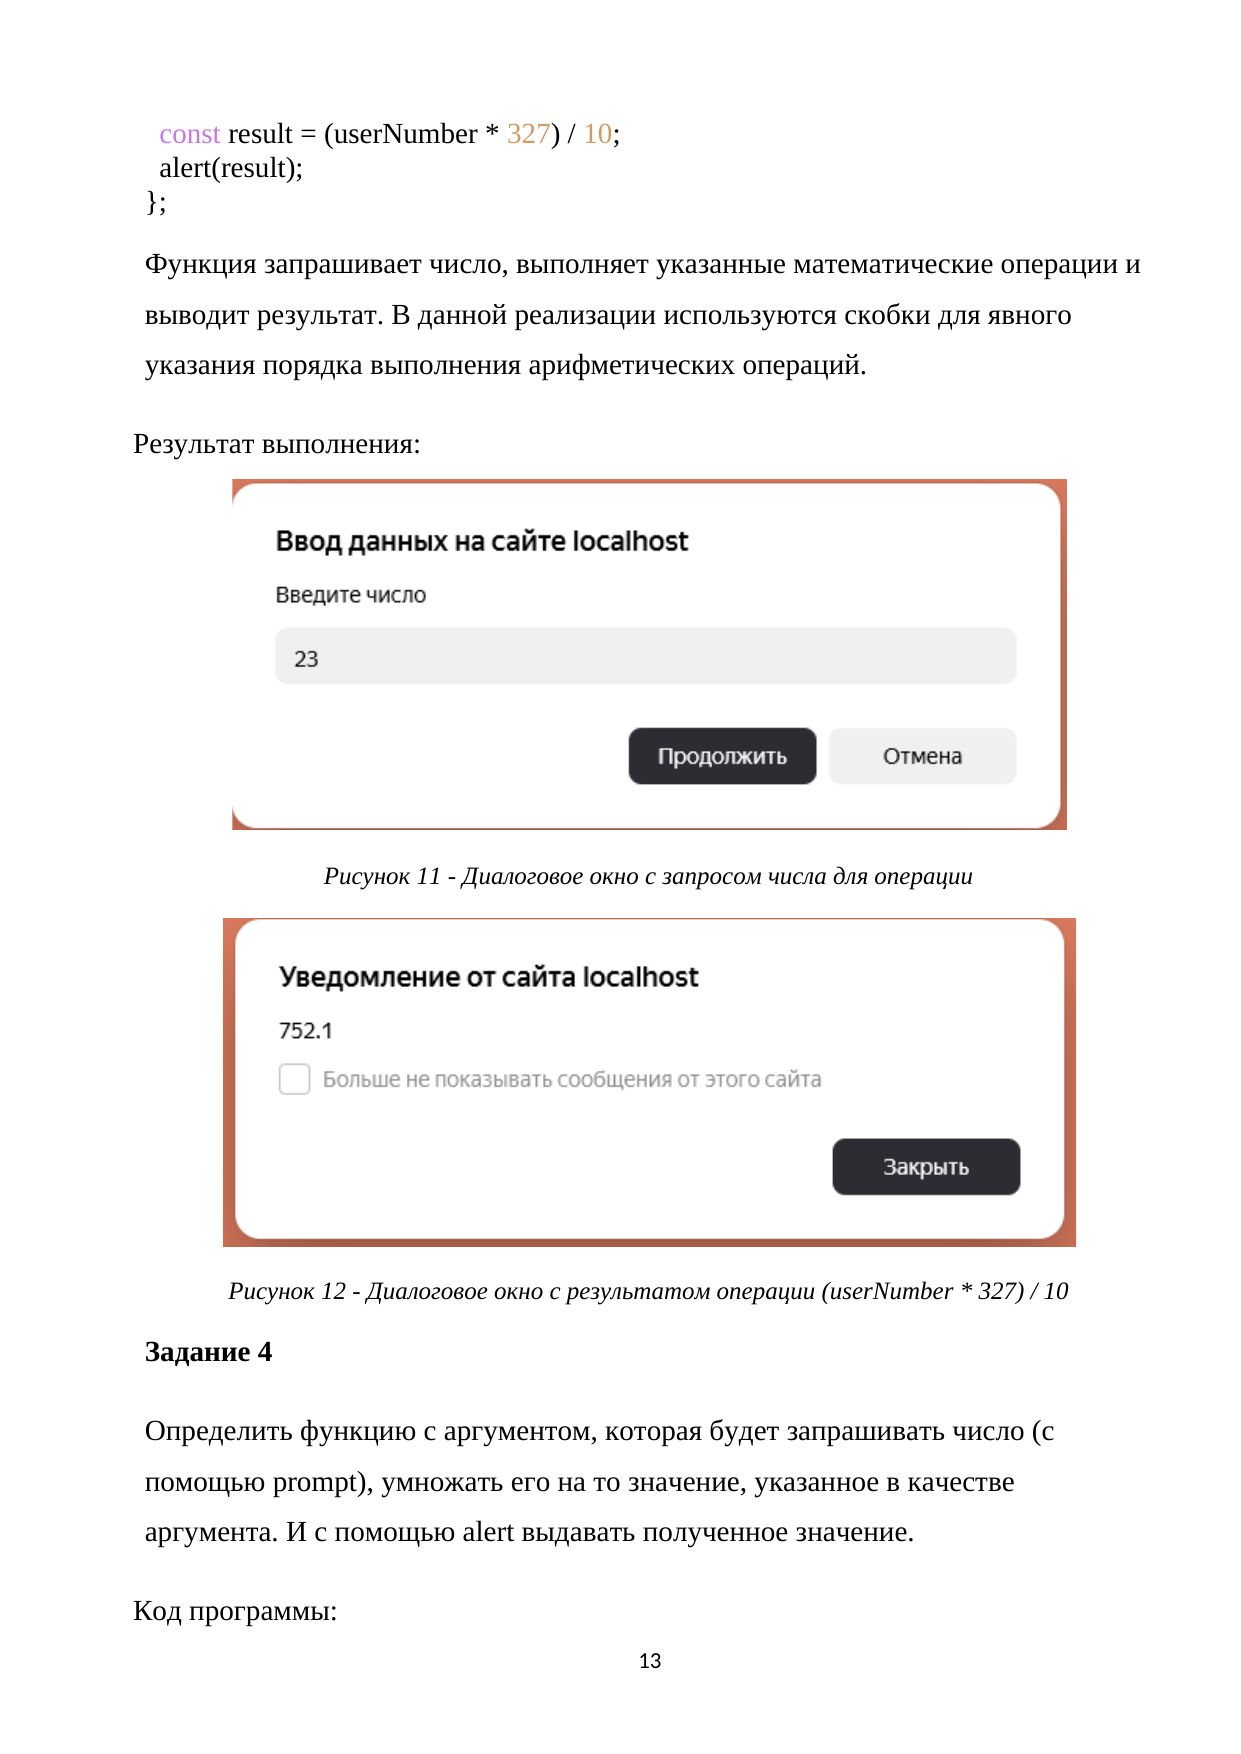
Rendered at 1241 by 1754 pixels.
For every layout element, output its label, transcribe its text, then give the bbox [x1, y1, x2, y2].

text Рисунок 12 - Диалоговое окно с результатом операции (userNumber * 327) / 10 [144, 1276, 1155, 1305]
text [144, 117, 1155, 217]
text Задание 4 [144, 1334, 1155, 1367]
picture [232, 479, 1067, 830]
text Рисунок 11 - Диалоговое окно с запросом числа для операции [144, 861, 1155, 889]
text Код программы: [133, 1593, 1166, 1627]
picture [223, 918, 1077, 1247]
text Функция запрашивает число, выполняет указанные математические операции и выводит результат. В данной реализации используются скобки для явного указания порядка выполнения арифметических операций. [144, 246, 1155, 381]
text Результат выполнения: [133, 427, 1166, 460]
text Определить функцию с аргументом, которая будет запрашивать число (с помощью prompt), умножать его на то значение, указанное в качестве аргумента. И с помощью alert выдавать полученное значение. [144, 1413, 1155, 1547]
